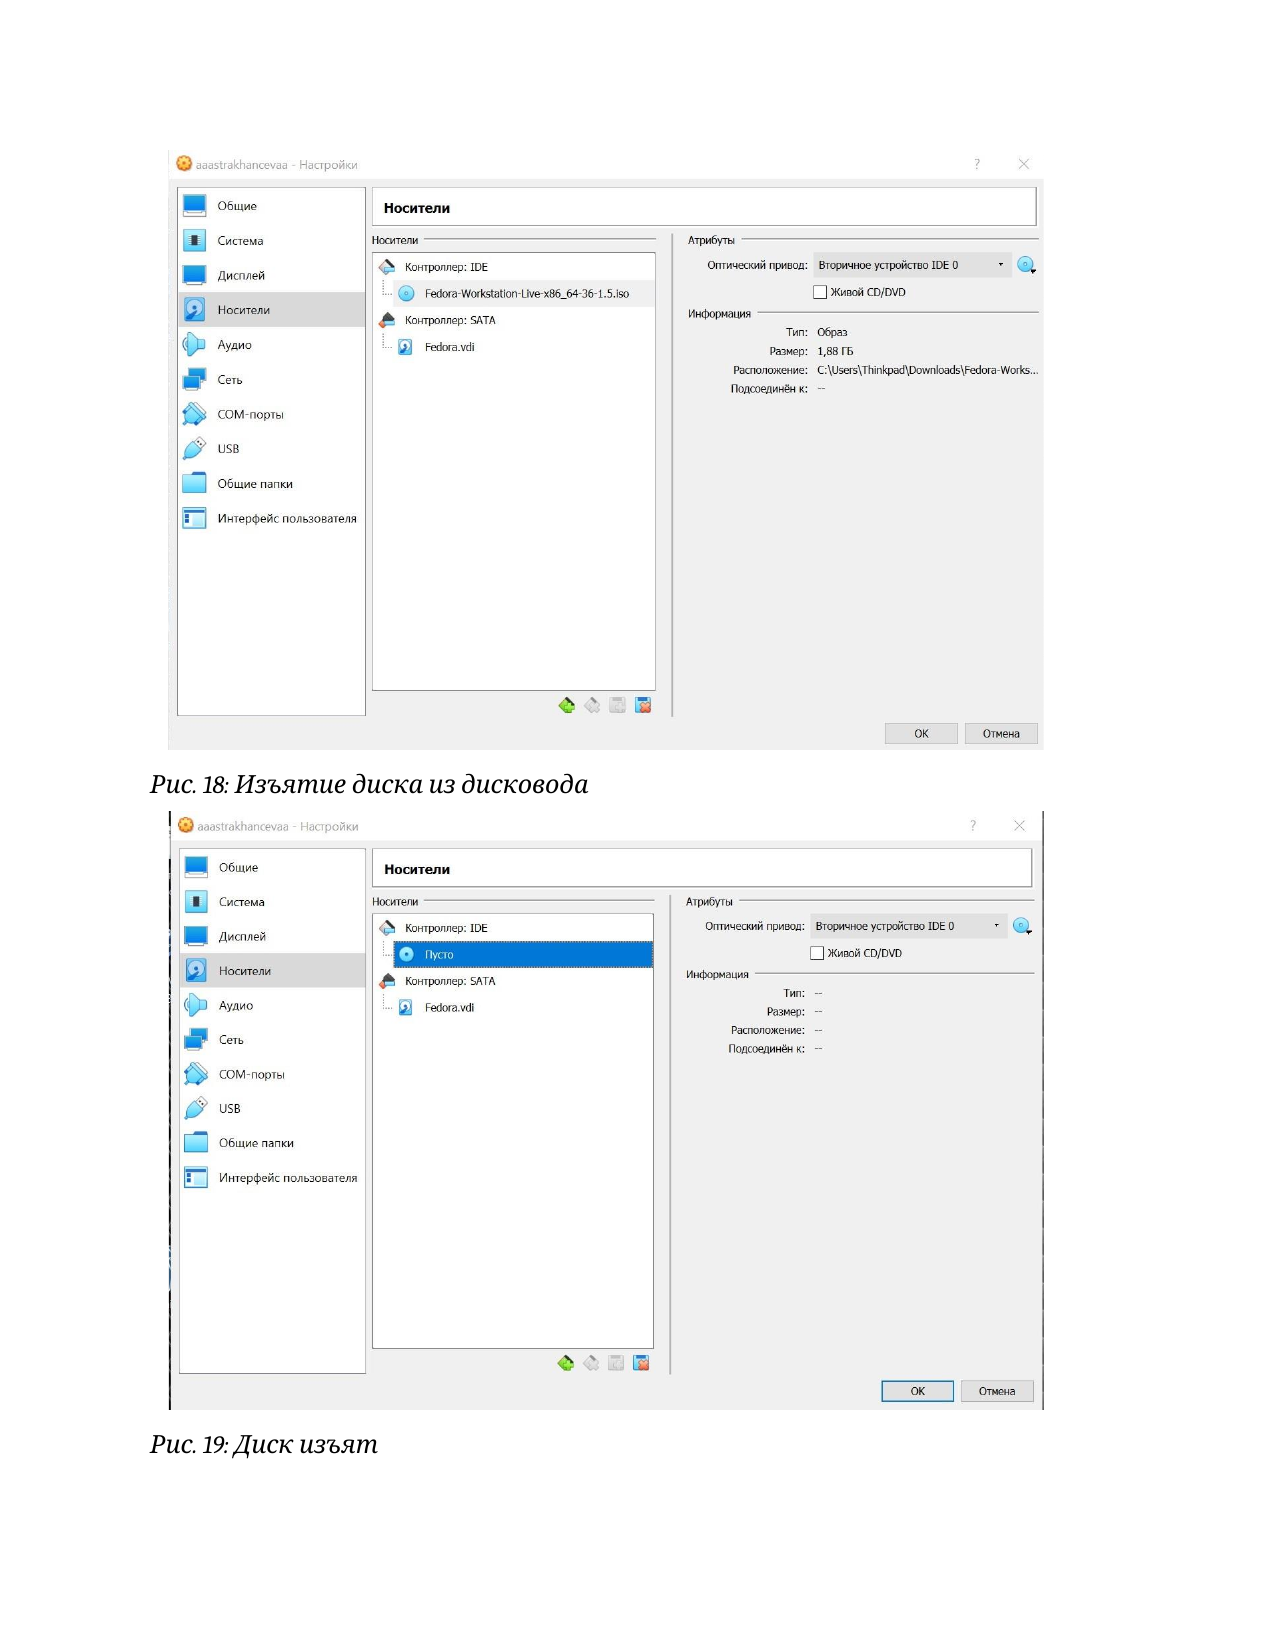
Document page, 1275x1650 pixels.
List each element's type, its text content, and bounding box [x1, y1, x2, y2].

picture [168, 150, 1044, 750]
text Рис. 19: Диск изъят [150, 1431, 1125, 1459]
text Рис. 18: Изъятие диска из дисковода [150, 771, 1125, 799]
picture [168, 811, 1044, 1410]
